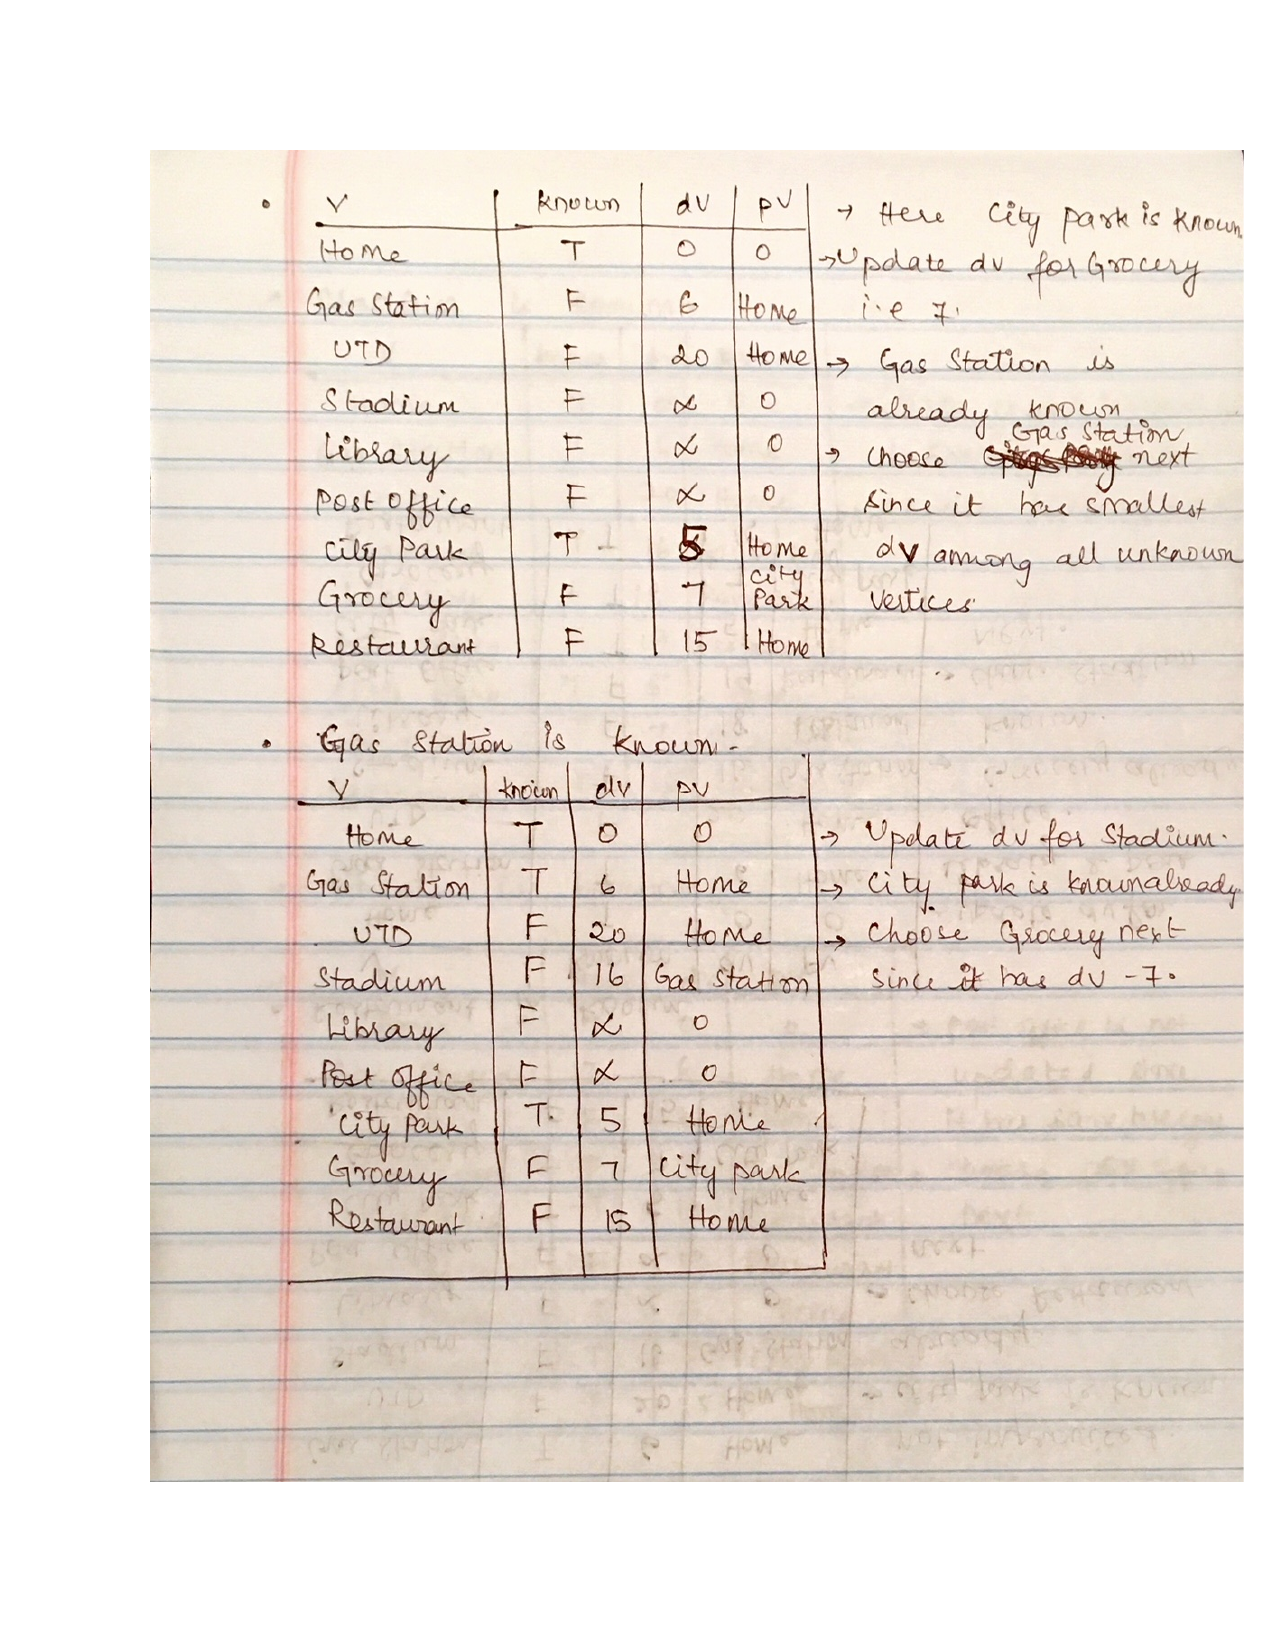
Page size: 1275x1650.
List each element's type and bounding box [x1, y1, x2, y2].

picture [150, 150, 1244, 1482]
